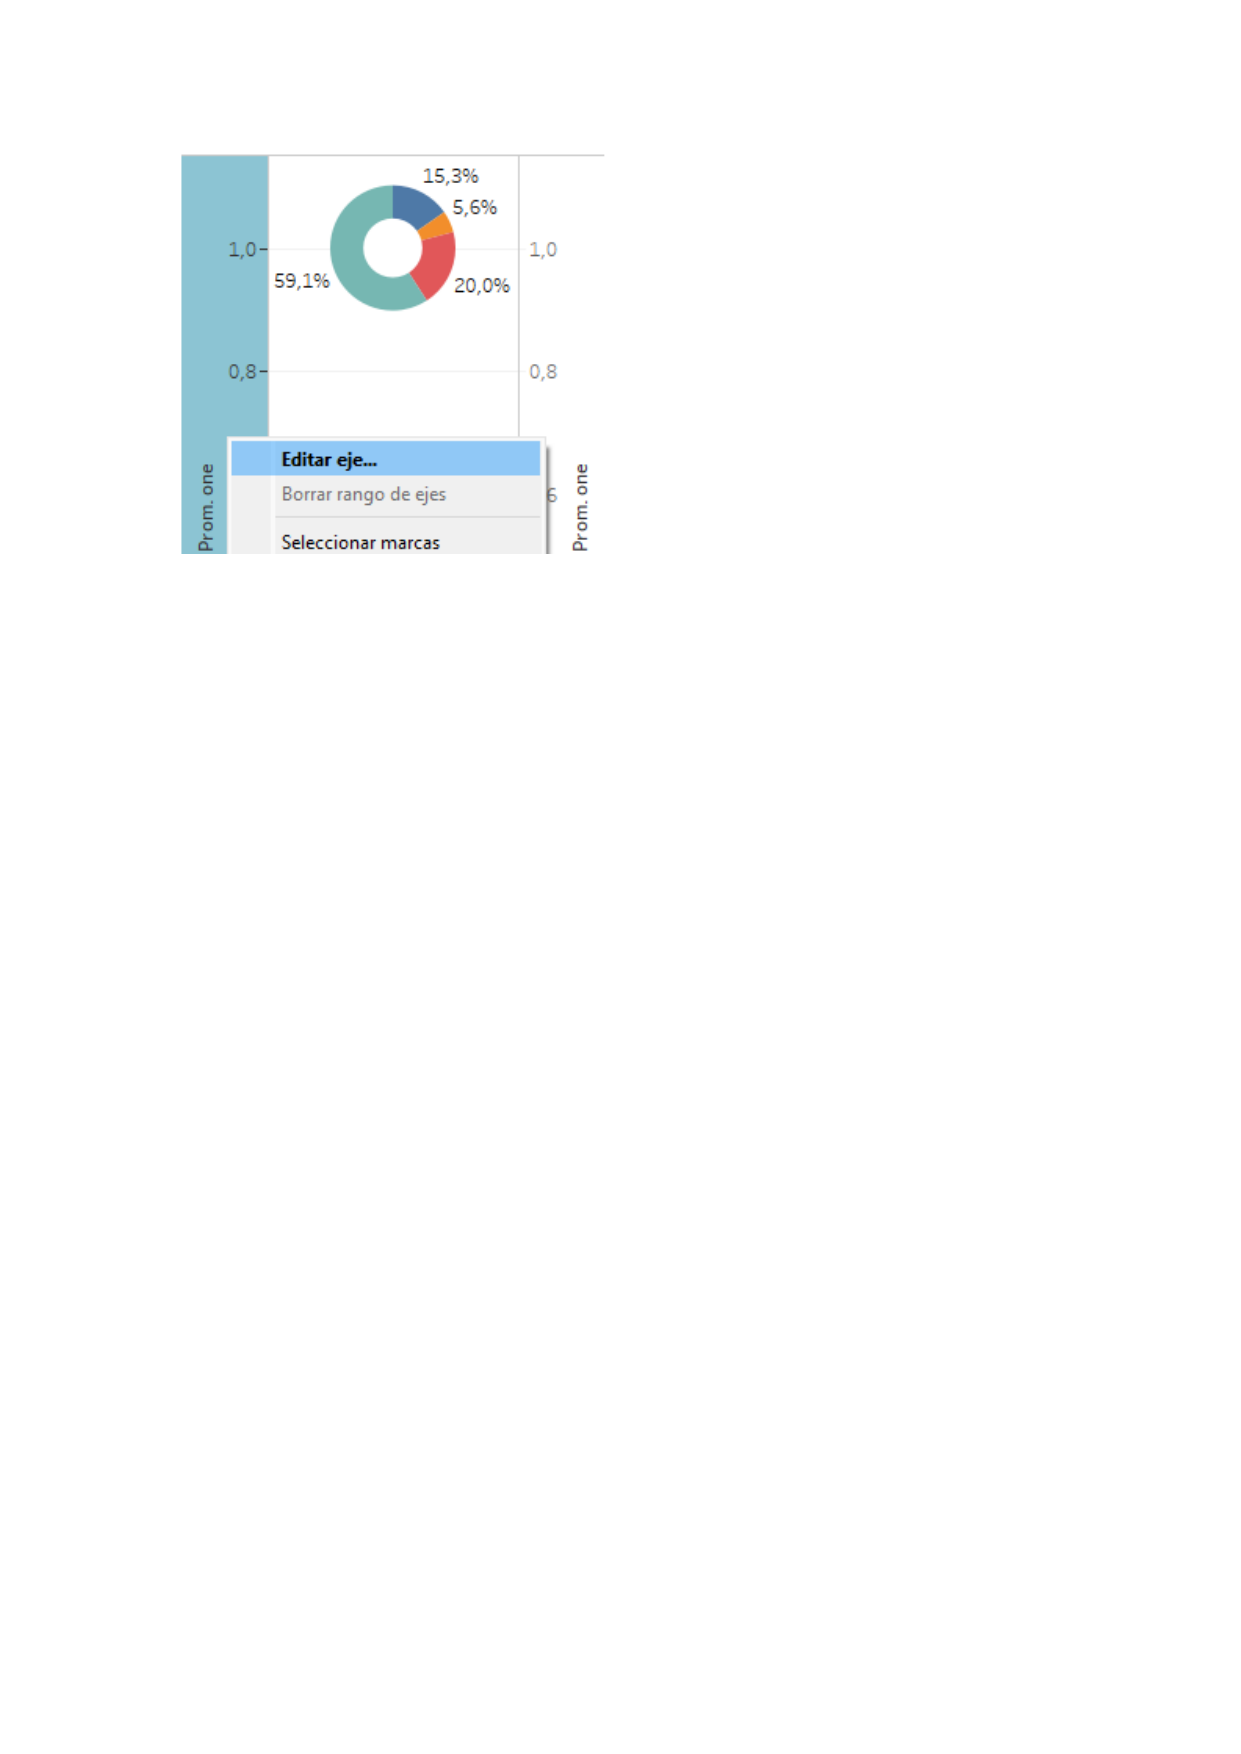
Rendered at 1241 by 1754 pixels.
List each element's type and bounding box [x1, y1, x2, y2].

picture [177, 147, 628, 554]
